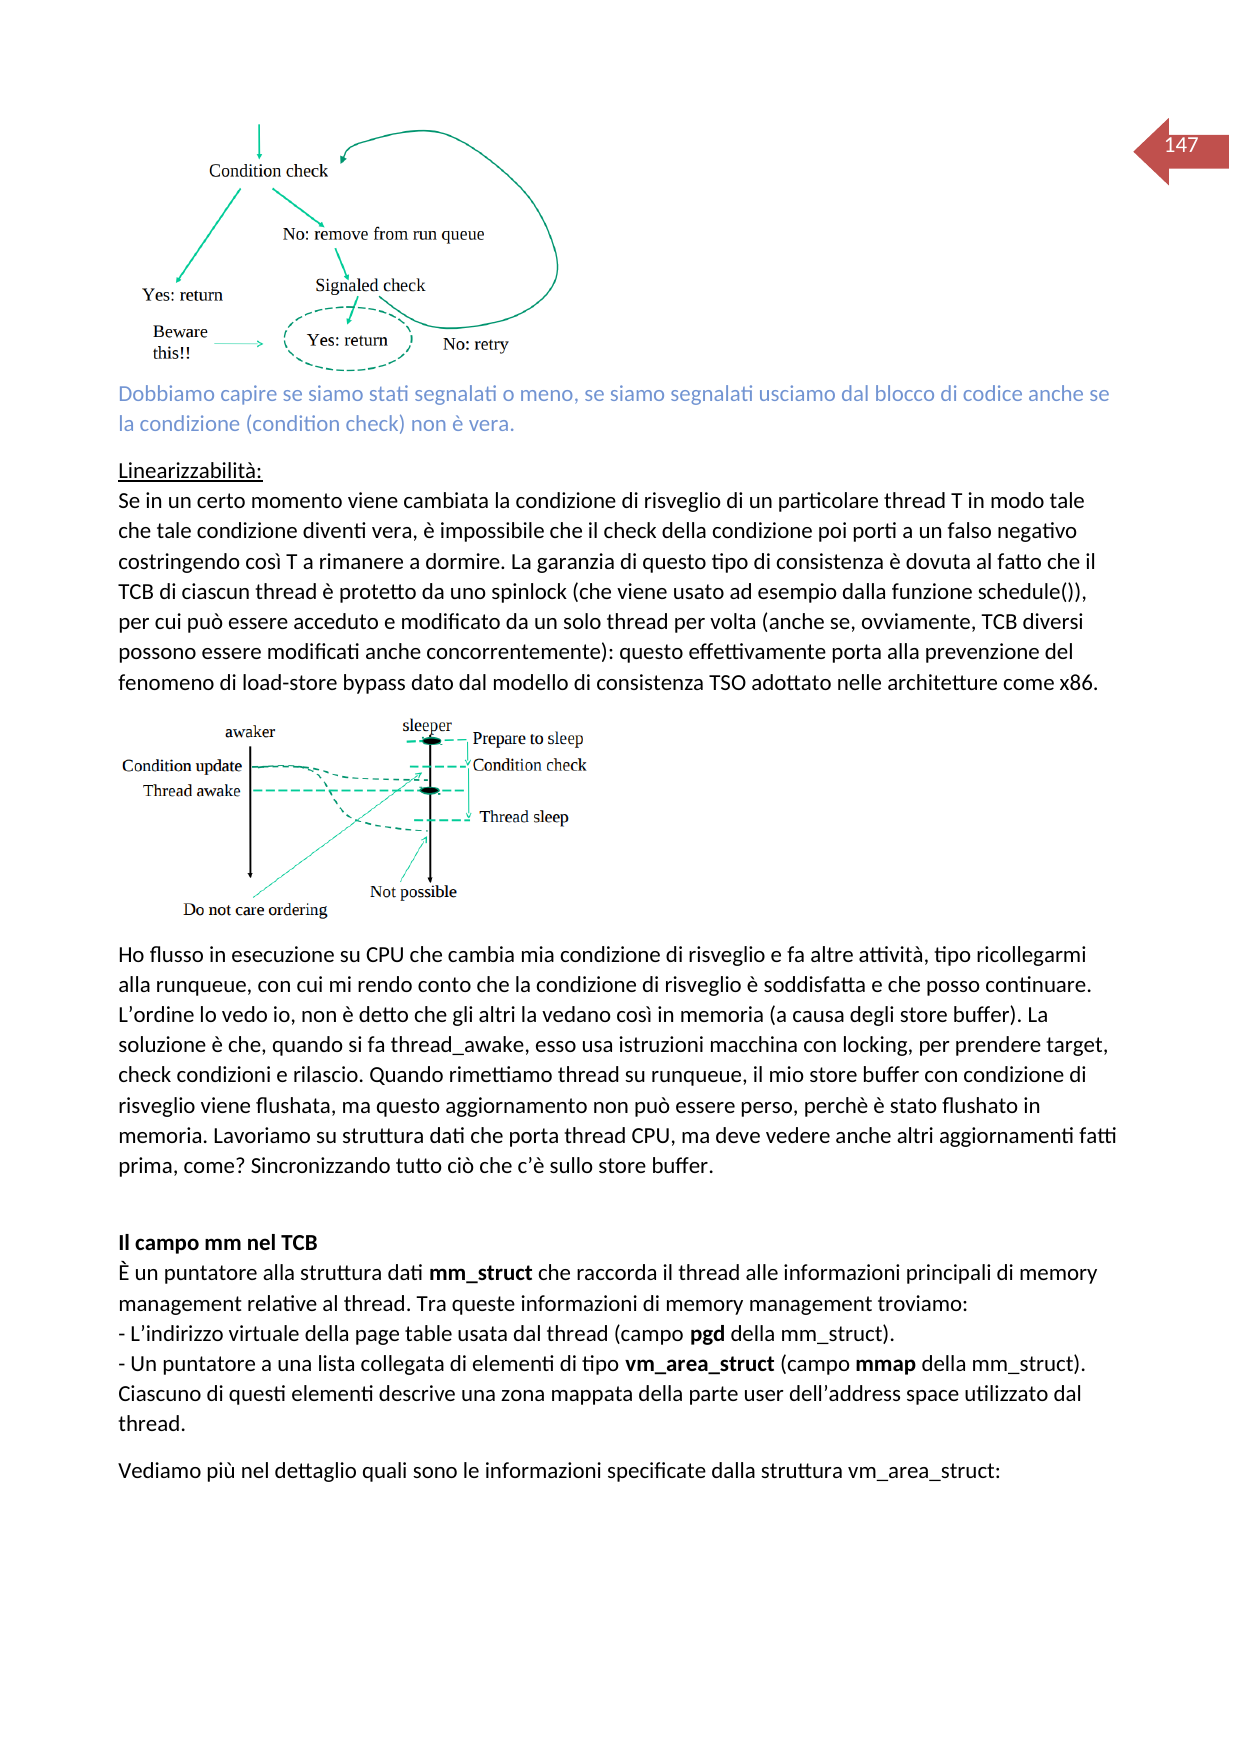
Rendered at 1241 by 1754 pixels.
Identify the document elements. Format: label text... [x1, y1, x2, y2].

text Linearizzabilità: Se in un certo momento viene cambiata la condizione di risveglio di un particolare thread T in modo tale che tale condizione diventi vera, è impossibile che il check della condizione poi porti a un falso negativo costringendo così T a rimanere a dormire. La garanzia di questo tipo di consistenza è dovuta al fatto che il TCB di ciascun thread è protetto da uno spinlock (che viene usato ad esempio dalla funzione schedule()), per cui può essere acceduto e modificato da un solo thread per volta (anche se, ovviamente, TCB diversi possono essere modificati anche concorrentemente): questo effettivamente porta alla prevenzione del fenomeno di load-store bypass dato dal modello di consistenza TSO adottato nelle architetture come x86. [118, 456, 1122, 696]
picture [118, 714, 594, 921]
text Ho flusso in esecuzione su CPU che cambia mia condizione di risveglio e fa altre attività, tipo ricollegarmi alla runqueue, con cui mi rendo conto che la condizione di risveglio è soddisfatta e che posso continuare. L’ordine lo vedo io, non è detto che gli altri la vedano così in memoria (a causa degli store buffer). La soluzione è che, quando si fa thread_awake, esso usa istruzioni macchina con locking, per prendere target, check condizioni e rilascio. Quando rimettiamo thread su runqueue, il mio store buffer con condizione di risveglio viene flushata, ma questo aggiornamento non può essere perso, perchè è stato flushato in memoria. Lavoriamo su struttura dati che porta thread CPU, ma deve vedere anche altri aggiornamenti fatti prima, come? Sincronizzando tutto ciò che c’è sullo store buffer. [118, 940, 1122, 1179]
text Il campo mm nel TCB È un puntatore alla struttura dati mm_struct che raccorda il thread alle informazioni principali di memory management relative al thread. Tra queste informazioni di memory management troviamo: - L’indirizzo virtuale della page table usata dal thread (campo pgd della mm_struct). - Un puntatore a una lista collegata di elementi di tipo vm_area_struct (campo mmap della mm_struct). Ciascuno di questi elementi descrive una zona mappata della parte user dell’address space utilizzato dal thread. [118, 1198, 1122, 1438]
picture [118, 118, 575, 377]
text Vediamo più nel dettaglio quali sono le informazioni specificate dalla struttura vm_area_struct: [118, 1456, 1122, 1484]
